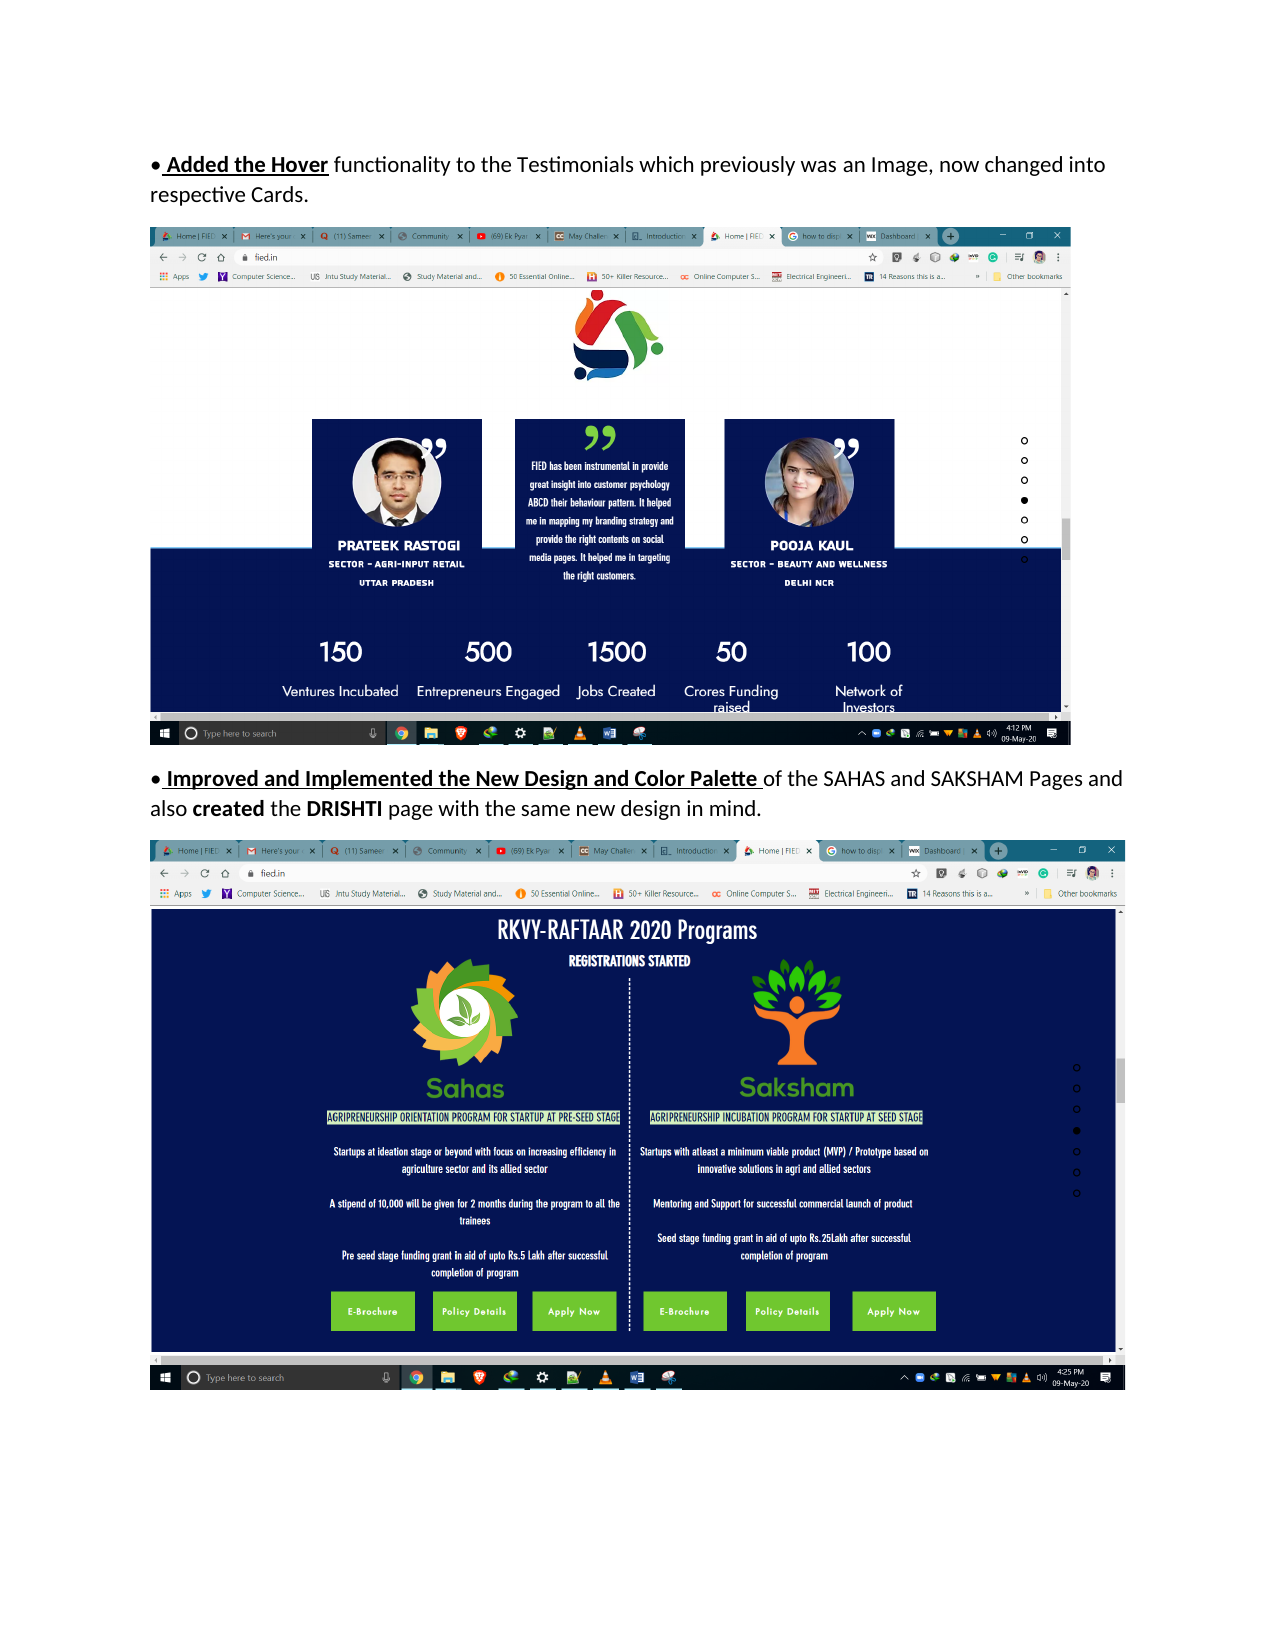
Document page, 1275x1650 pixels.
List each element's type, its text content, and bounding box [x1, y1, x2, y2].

picture [150, 840, 1125, 1390]
text • Improved and Implemented the New Design and Color Palette of the SAHAS and SAKSHAM Pages and also created the DRISHTI page with the same new design in mind. [150, 764, 1125, 822]
text • Added the Hover functionality to the Testimonials which previously was an Image, now changed into respective Cards. [150, 150, 1125, 208]
picture [150, 227, 1071, 745]
